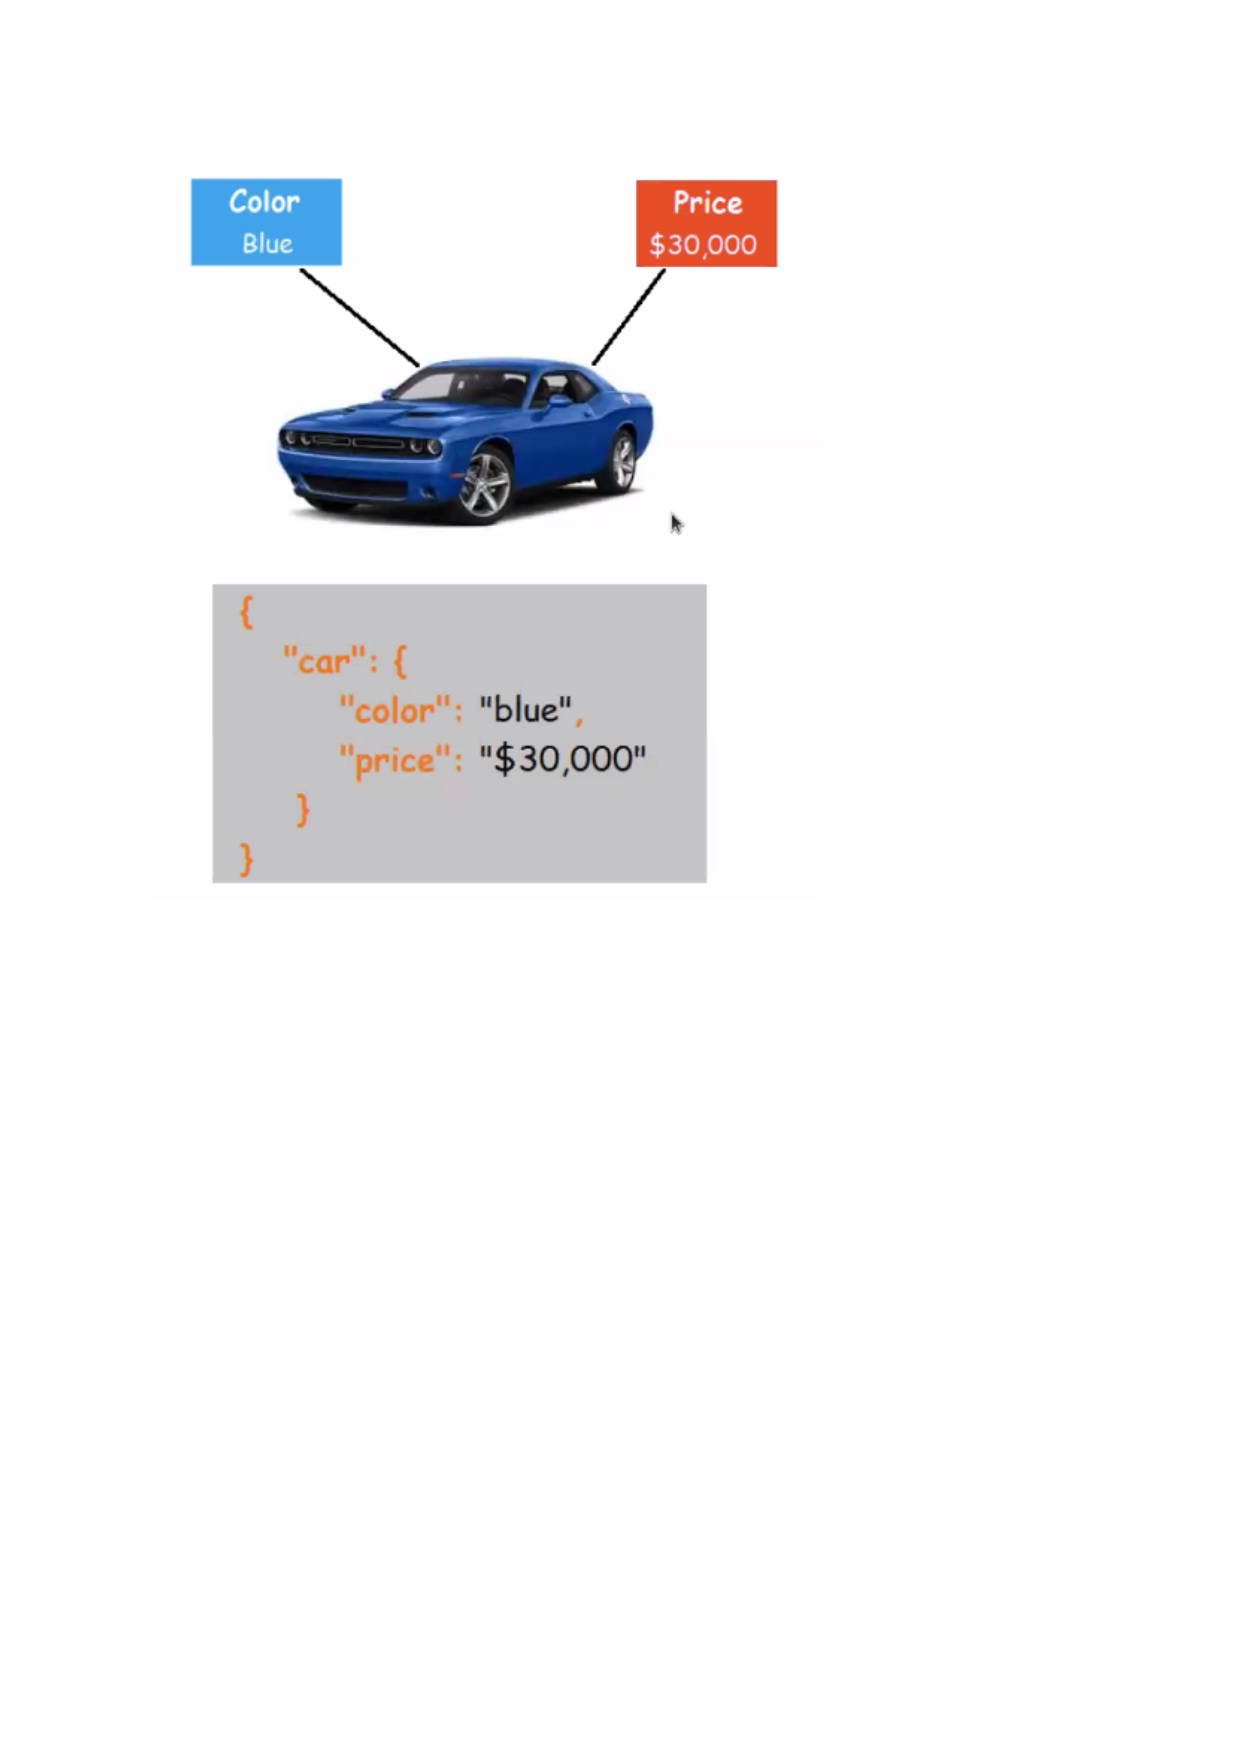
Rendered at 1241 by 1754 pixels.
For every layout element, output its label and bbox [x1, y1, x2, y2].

picture [150, 150, 823, 900]
